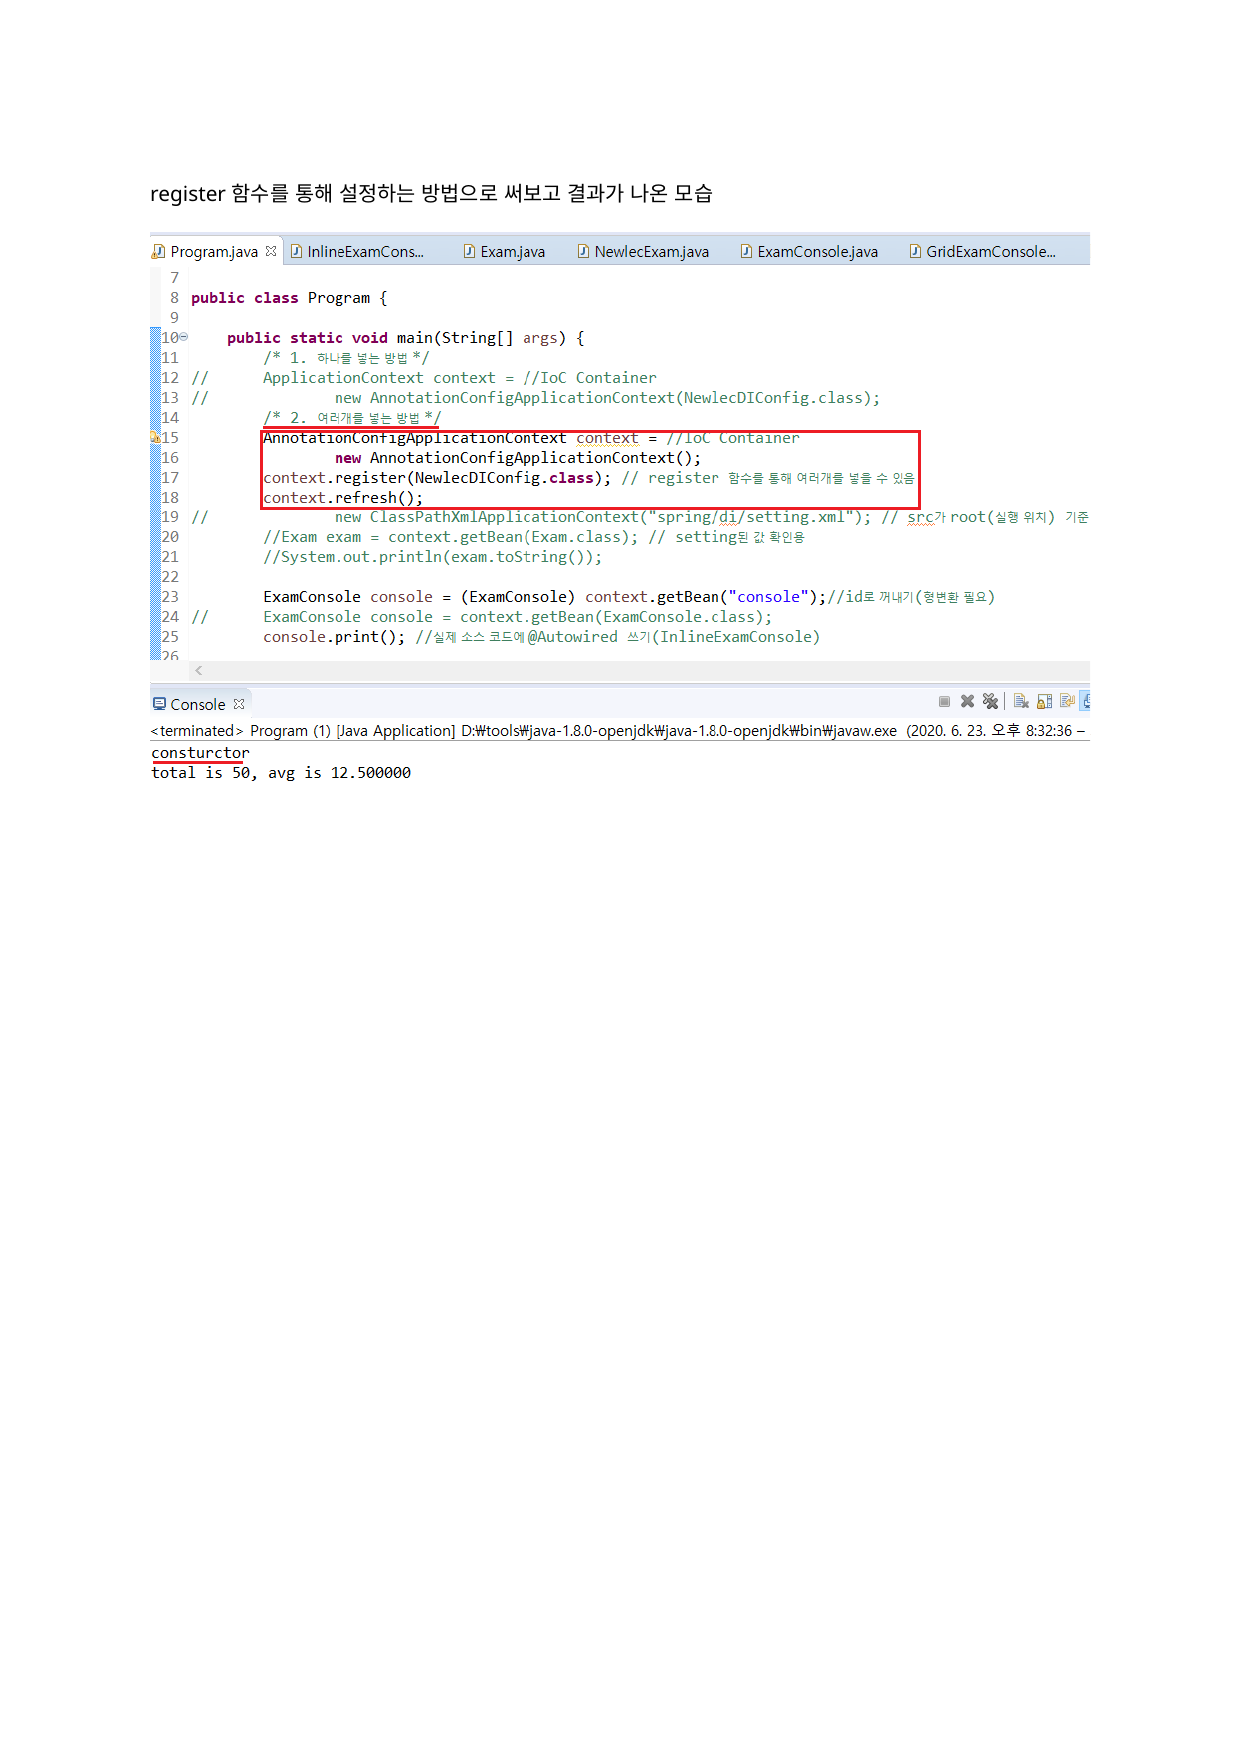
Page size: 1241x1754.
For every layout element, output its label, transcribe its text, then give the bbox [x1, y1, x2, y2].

text register 함수를 통해 설정하는 방법으로 써보고 결과가 나온 모습 [150, 177, 1090, 207]
picture [150, 232, 1091, 790]
